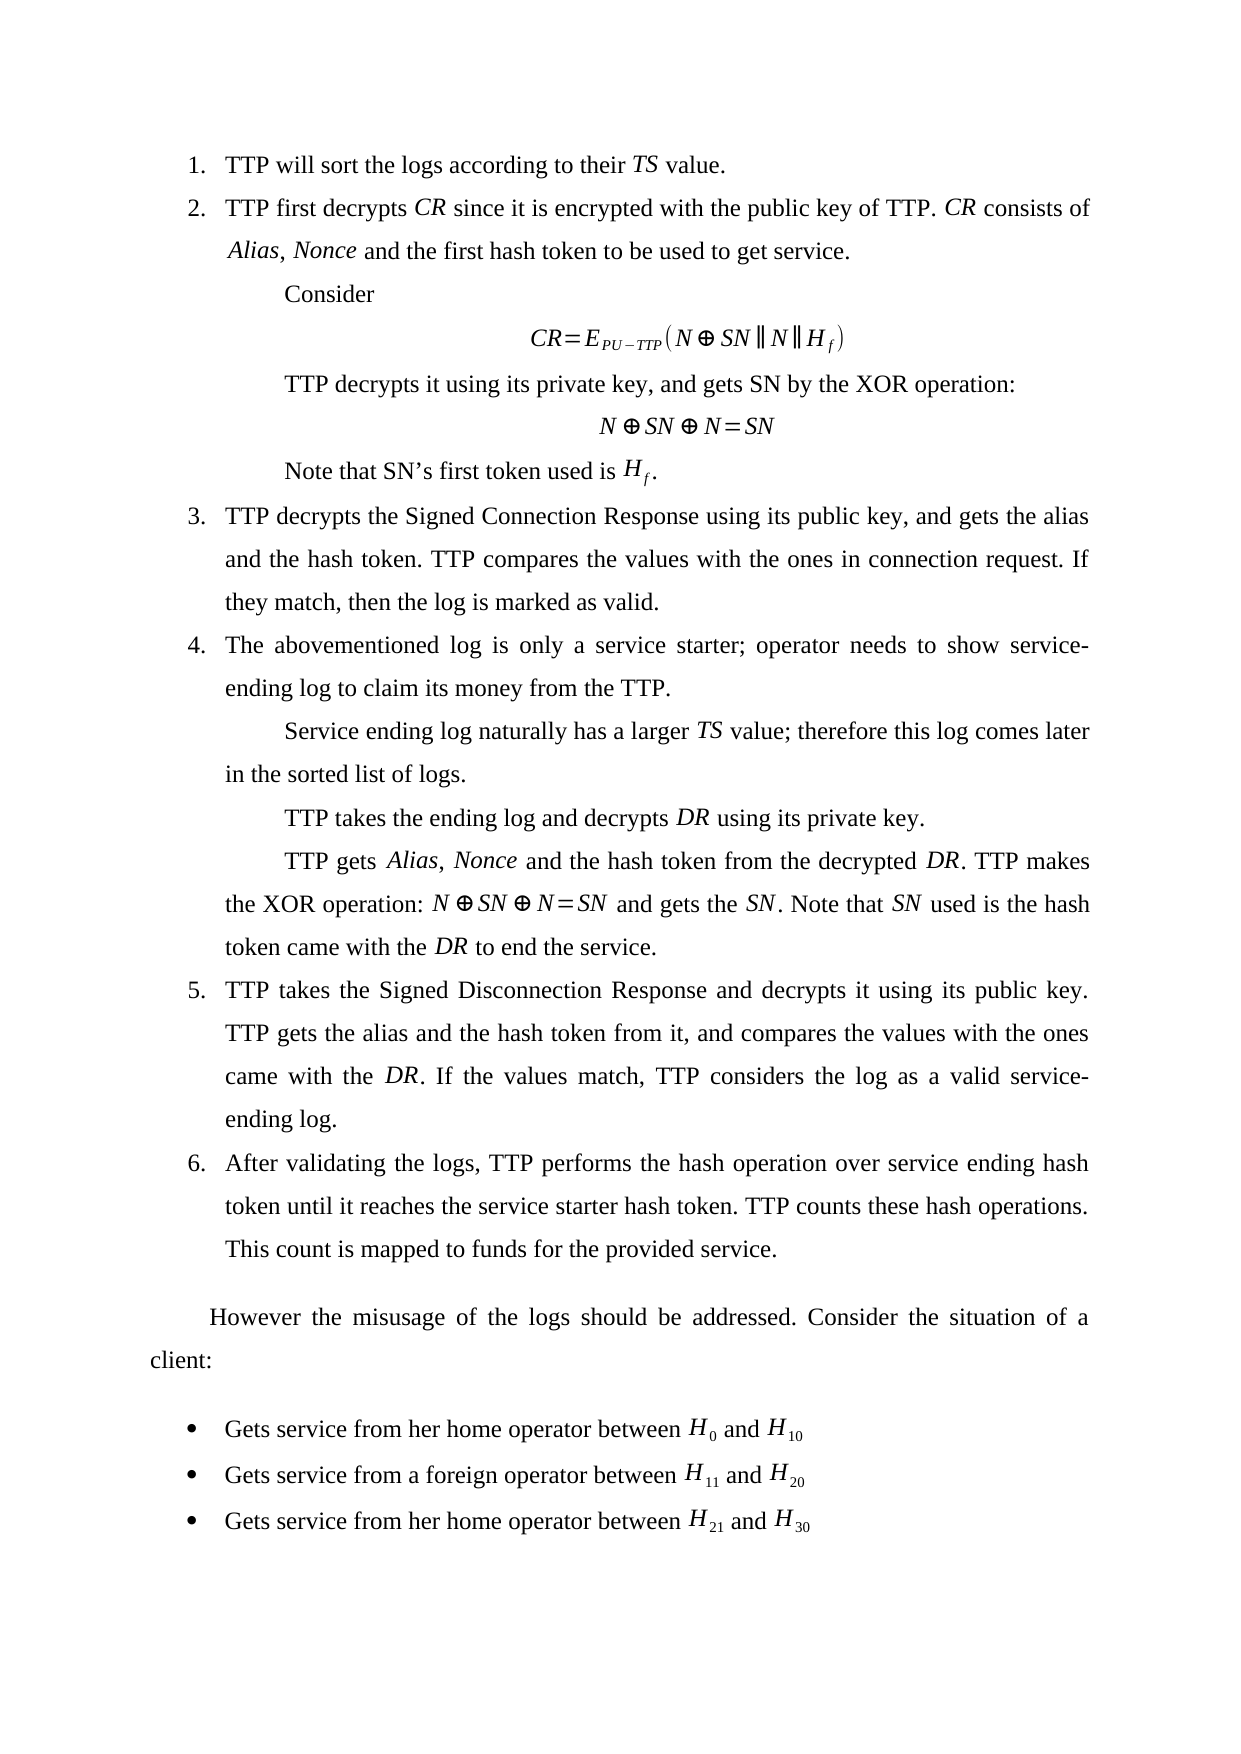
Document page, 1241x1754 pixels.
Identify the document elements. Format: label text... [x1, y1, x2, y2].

list TTP takes the ending log and decrypts using its private key. [225, 803, 1090, 831]
list Gets service from her home operator between and [187, 1413, 1090, 1445]
list TTP takes the Signed Disconnection Response and decrypts it using its public key. TTP gets the alias and the hash token from it, and compares the values with the ones came with the . If the values match, TTP considers the log as a valid service-ending log. [187, 975, 1090, 1133]
list After validating the logs, TTP performs the hash operation over service ending hash token until it reaches the service starter hash token. TTP counts these hash operations. This count is mapped to funds for the provided service. [187, 1148, 1090, 1263]
list TTP gets , and the hash token from the decrypted . TTP makes the XOR operation: and gets the . Note that used is the hash token came with the to end the service. [225, 846, 1090, 961]
list TTP will sort the logs according to their value. [187, 150, 1090, 179]
list Consider [225, 279, 1090, 308]
list Note that SN’s first token used is . [225, 455, 1090, 486]
list TTP decrypts the Signed Connection Response using its public key, and gets the alias and the hash token. TTP compares the values with the ones in connection request. If they match, then the log is marked as valid. [187, 501, 1090, 616]
list The abovementioned log is only a service starter; operator needs to show service-ending log to claim its money from the TTP. [187, 630, 1090, 702]
list Gets service from a foreign operator between and [187, 1459, 1090, 1490]
list TTP first decrypts since it is encrypted with the public key of TTP. consists of , and the first hash token to be used to get service. [187, 193, 1090, 265]
text However the misusage of the logs should be addressed. Consider the situation of a client: [150, 1302, 1090, 1374]
list Gets service from her home operator between and [187, 1505, 1090, 1536]
list Service ending log naturally has a larger value; therefore this log comes later in the sorted list of logs. [225, 716, 1090, 788]
list TTP decrypts it using its private key, and gets SN by the XOR operation: [225, 369, 1090, 398]
